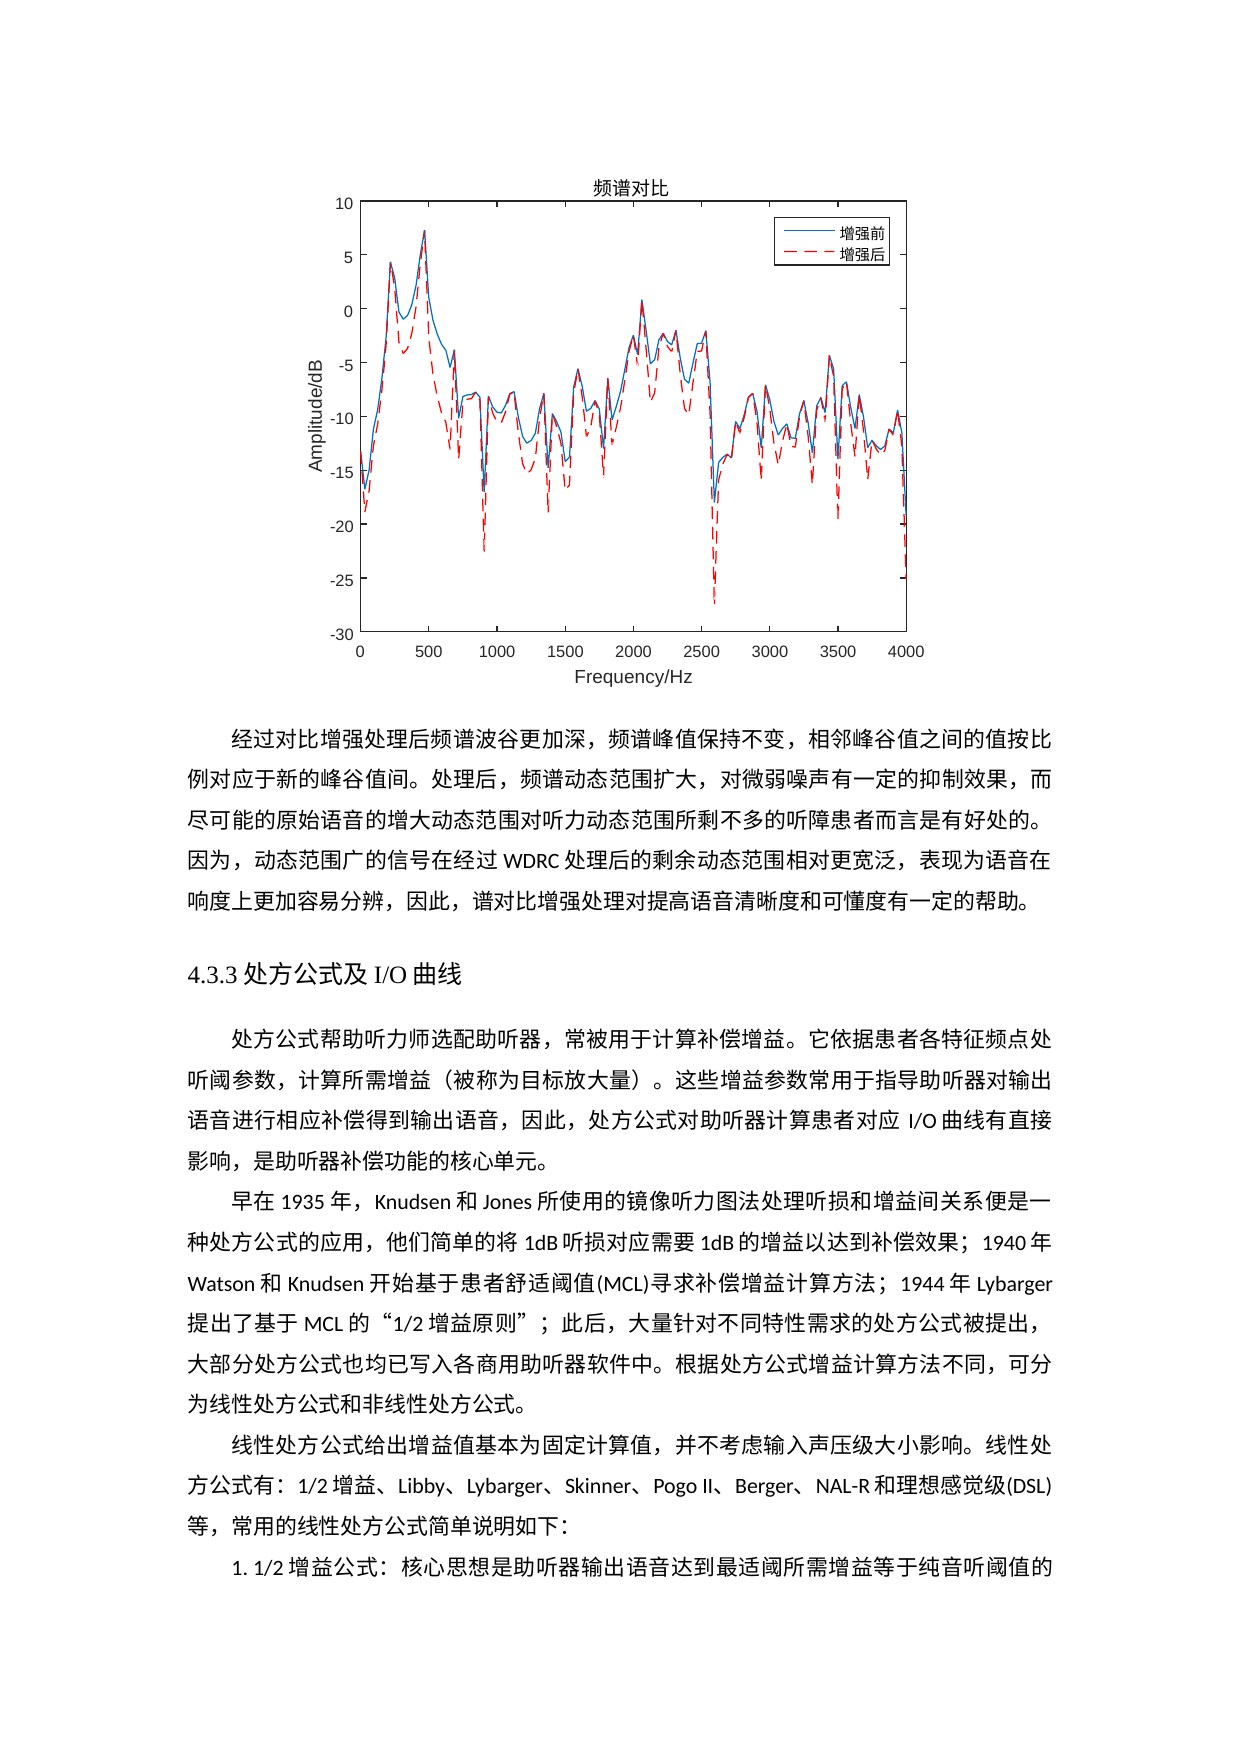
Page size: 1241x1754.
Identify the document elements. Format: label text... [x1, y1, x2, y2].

text 处方公式帮助听力师选配助听器，常被用于计算补偿增益。它依据患者各特征频点处听阈参数，计算所需增益（被称为目标放大量）。这些增益参数常用于指导助听器对输出语音进行相应补偿得到输出语音，因此，处方公式对助听器计算患者对应I/O曲线有直接影响，是助听器补偿功能的核心单元。 [187, 1022, 1053, 1176]
text 线性处方公式给出增益值基本为固定计算值，并不考虑输入声压级大小影响。线性处方公式有：1/2增益、Libby、Lybarger、Skinner、Pogo II、Berger、NAL-R和理想感觉级(DSL)等，常用的线性处方公式简单说明如下： [187, 1427, 1053, 1541]
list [187, 1549, 1053, 1582]
list 处方公式及I/O曲线 [187, 940, 1053, 1005]
text 早在1935年，Knudsen和Jones所使用的镜像听力图法处理听损和增益间关系便是一种处方公式的应用，他们简单的将1dB听损对应需要1dB的增益以达到补偿效果；1940年Watson和Knudsen开始基于患者舒适阈值(MCL)寻求补偿增益计算方法；1944年Lybarger提出了基于MCL的“1/2增益原则”；此后，大量针对不同特性需求的处方公式被提出，大部分处方公式也均已写入各商用助听器软件中。根据处方公式增益计算方法不同，可分为线性处方公式和非线性处方公式。 [187, 1184, 1053, 1419]
text 经过对比增强处理后频谱波谷更加深，频谱峰值保持不变，相邻峰谷值之间的值按比例对应于新的峰谷值间。处理后，频谱动态范围扩大，对微弱噪声有一定的抑制效果，而尽可能的原始语音的增大动态范围对听力动态范围所剩不多的听障患者而言是有好处的。因为，动态范围广的信号在经过WDRC处理后的剩余动态范围相对更宽泛，表现为语音在响度上更加容易分辨，因此，谱对比增强处理对提高语音清晰度和可懂度有一定的帮助。 [187, 721, 1053, 916]
